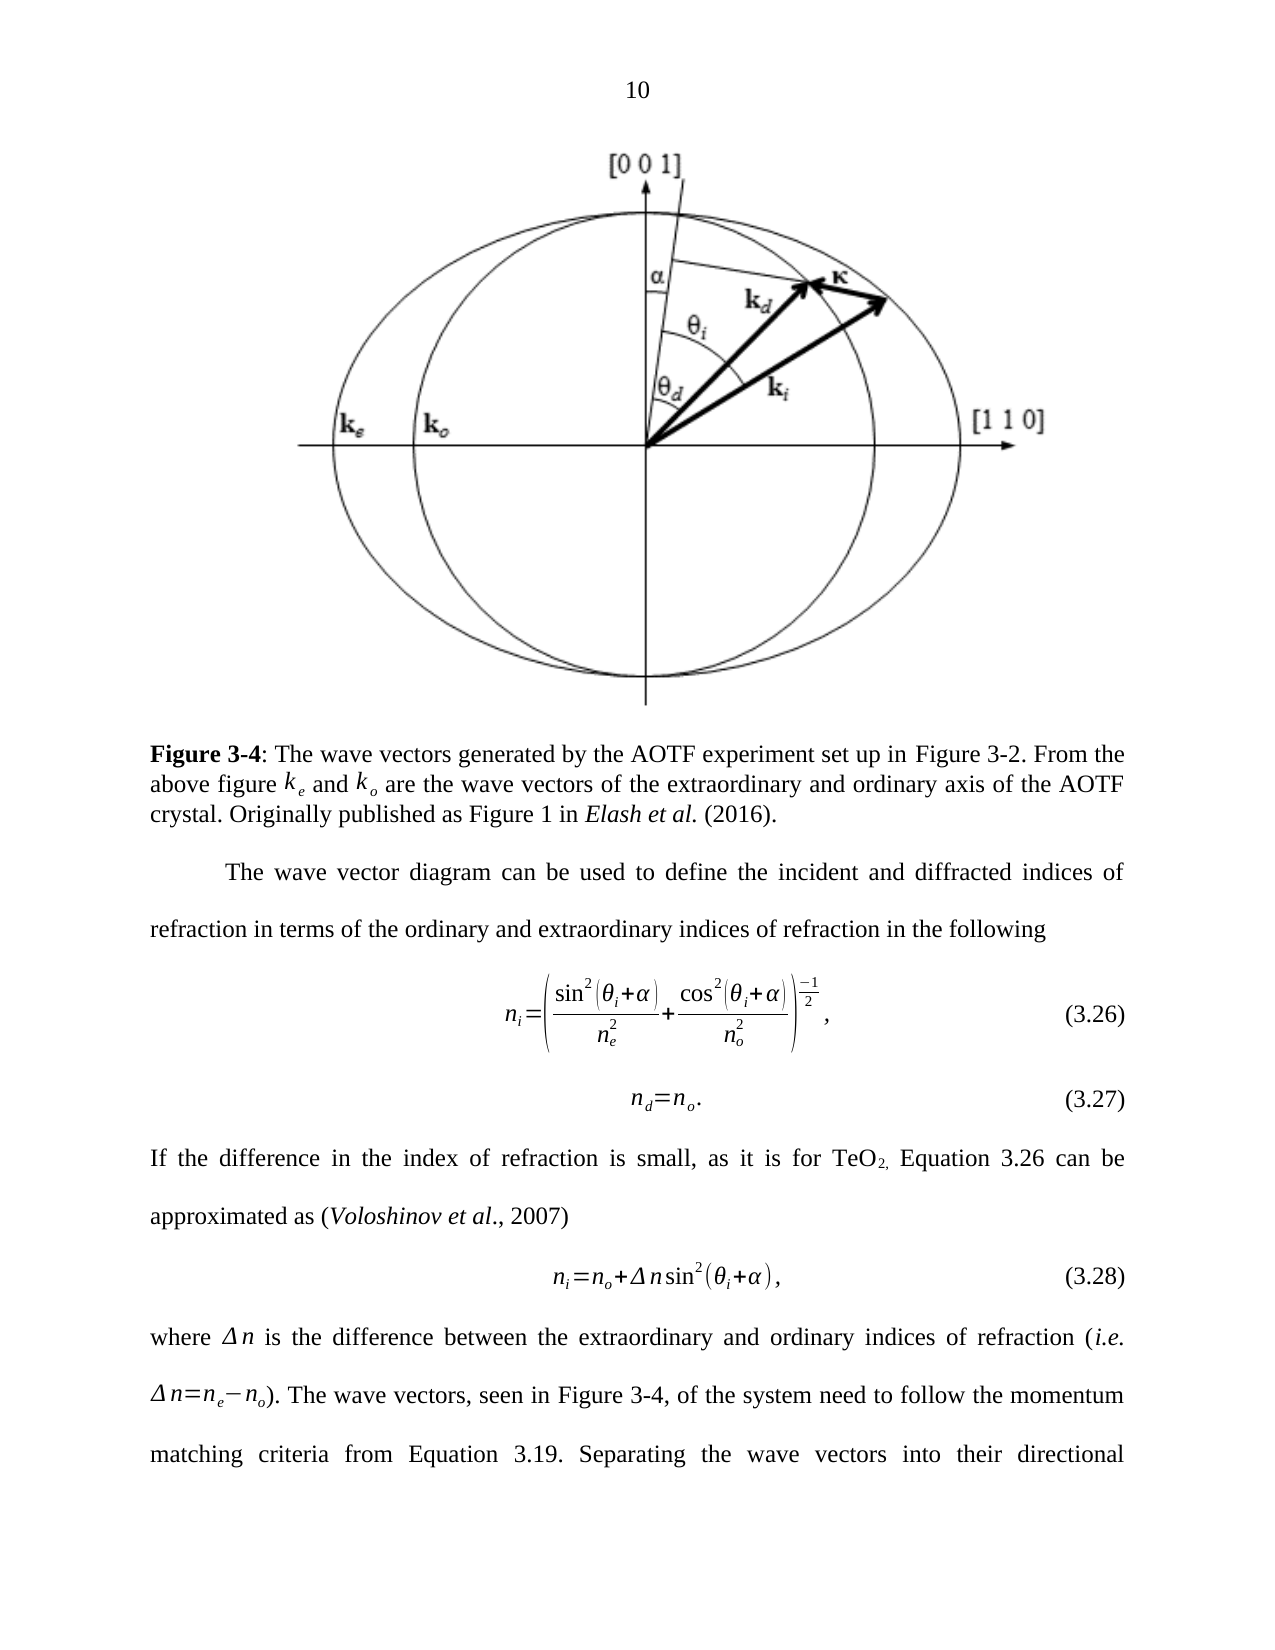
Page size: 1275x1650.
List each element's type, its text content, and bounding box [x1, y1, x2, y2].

table_header [298, 1258, 1006, 1322]
table_header (3.26) [1006, 972, 1136, 1083]
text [150, 1322, 1125, 1468]
picture [289, 150, 1061, 711]
table_cell [298, 1083, 1006, 1143]
table_header (3.28) [1006, 1258, 1136, 1322]
text If the difference in the index of refraction is small, as it is for TeO2, Equation 3.26 can be approximated as (Voloshinov et al., 2007) [150, 1143, 1125, 1229]
text The wave vector diagram can be used to define the incident and diffracted indices of refraction in terms of the ordinary and extraordinary indices of refraction in the following [150, 857, 1125, 943]
text Figure 3-4: The wave vectors generated by the AOTF experiment set up in Figure 3-2. From the above figure and are the wave vectors of the extraordinary and ordinary axis of the AOTF crystal. Originally published as Figure 1 in Elash et al. (2016). [150, 739, 1125, 828]
table_cell (3.27) [1006, 1083, 1136, 1143]
table_header [298, 972, 1006, 1083]
